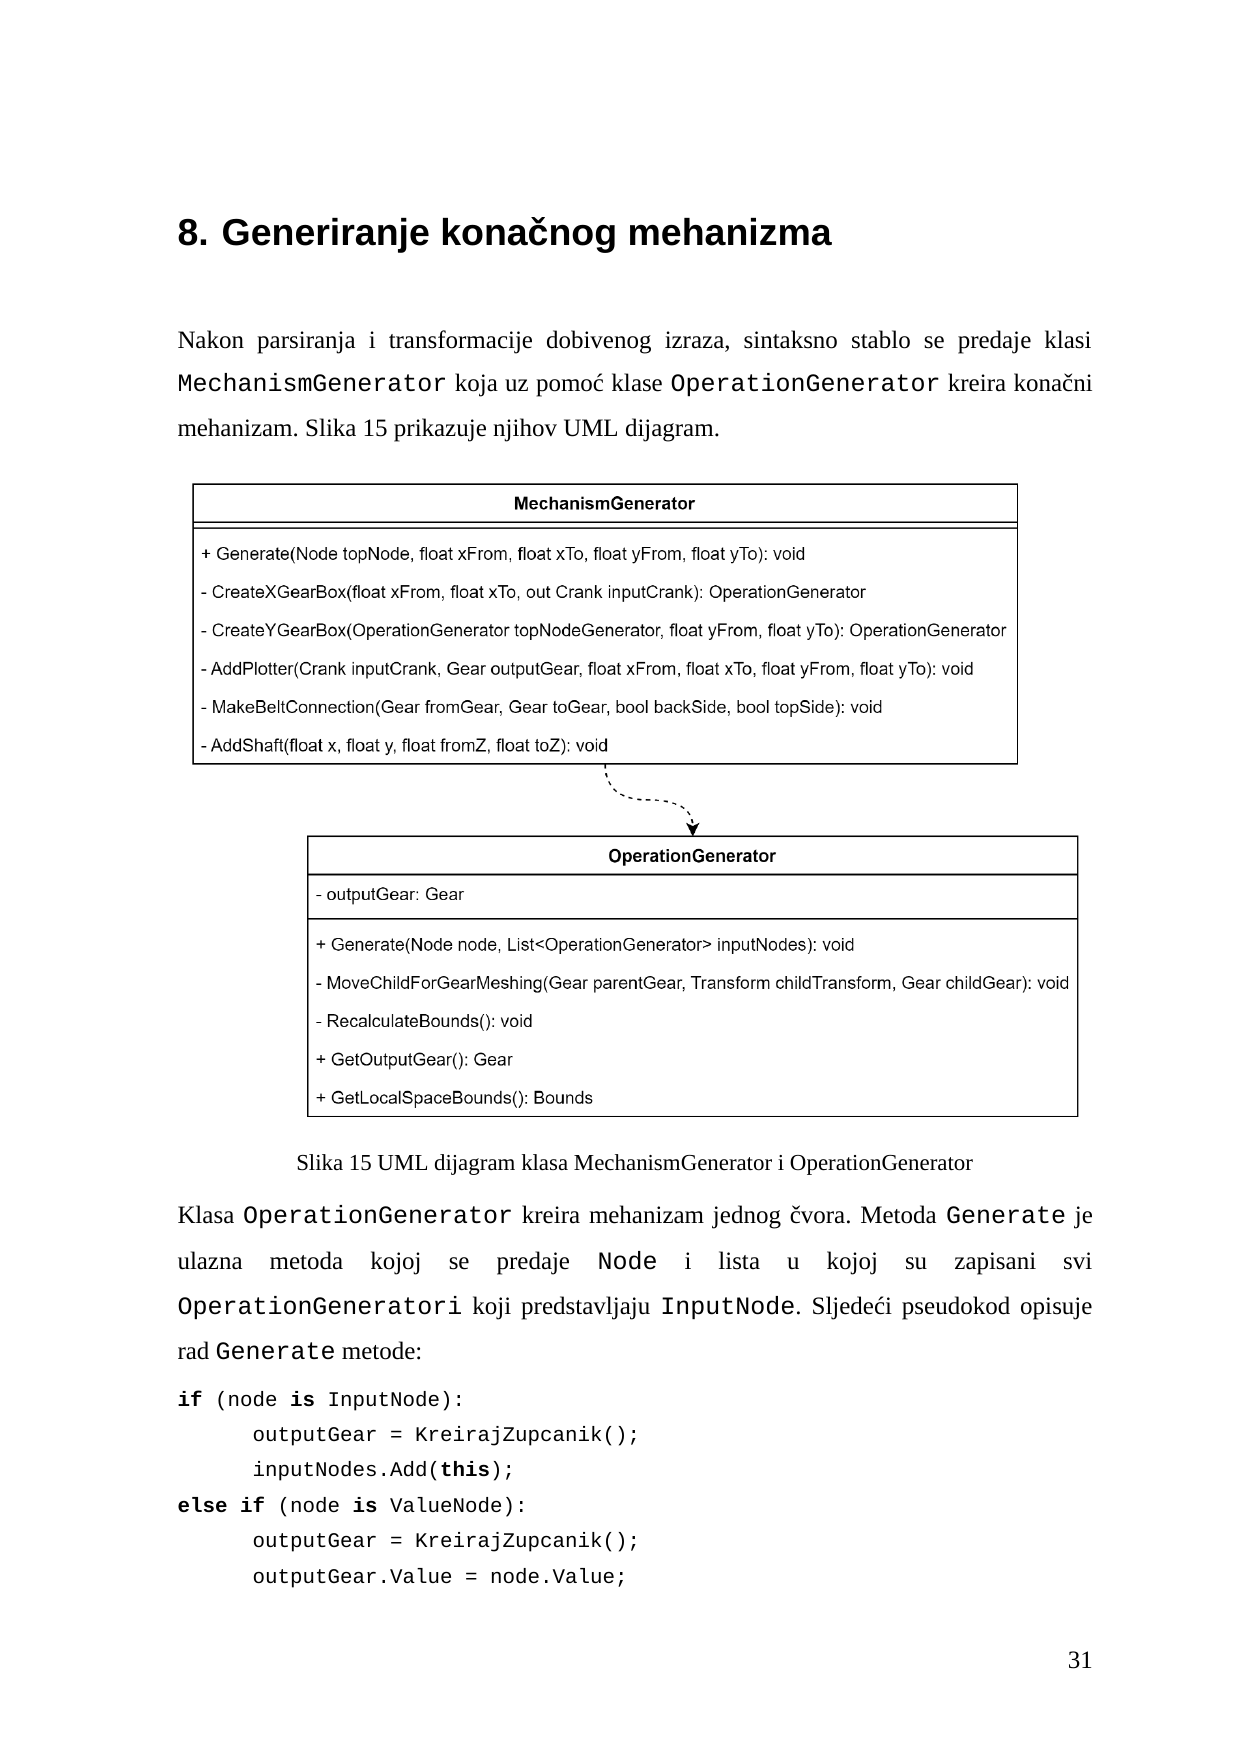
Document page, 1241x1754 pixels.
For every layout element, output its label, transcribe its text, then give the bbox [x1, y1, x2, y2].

text if (node is InputNode): [177, 1389, 1092, 1412]
text else if (node is ValueNode): [177, 1495, 1092, 1518]
text Nakon parsiranja i transformacije dobivenog izraza, sintaksno stablo se predaje klasi MechanismGenerator koja uz pomoć klase OperationGenerator kreira konačni mehanizam. Slika 15 prikazuje njihov UML dijagram. [177, 325, 1092, 442]
subtitle Generiranje konačnog mehanizma [177, 210, 1092, 253]
text Klasa OperationGenerator kreira mehanizam jednog čvora. Metoda Generate je ulazna metoda kojoj se predaje Node i lista u kojoj su zapisani svi OperationGeneratori koji predstavljaju InputNode. Sljedeći pseudokod opisuje rad Generate metode: [177, 1201, 1092, 1367]
text outputGear = KreirajZupcanik(); [177, 1424, 1092, 1448]
text outputGear = KreirajZupcanik(); [177, 1530, 1092, 1554]
text outputGear.Value = node.Value; [177, 1566, 1092, 1589]
picture [177, 468, 1093, 1136]
text inputNodes.Add(this); [177, 1459, 1092, 1483]
